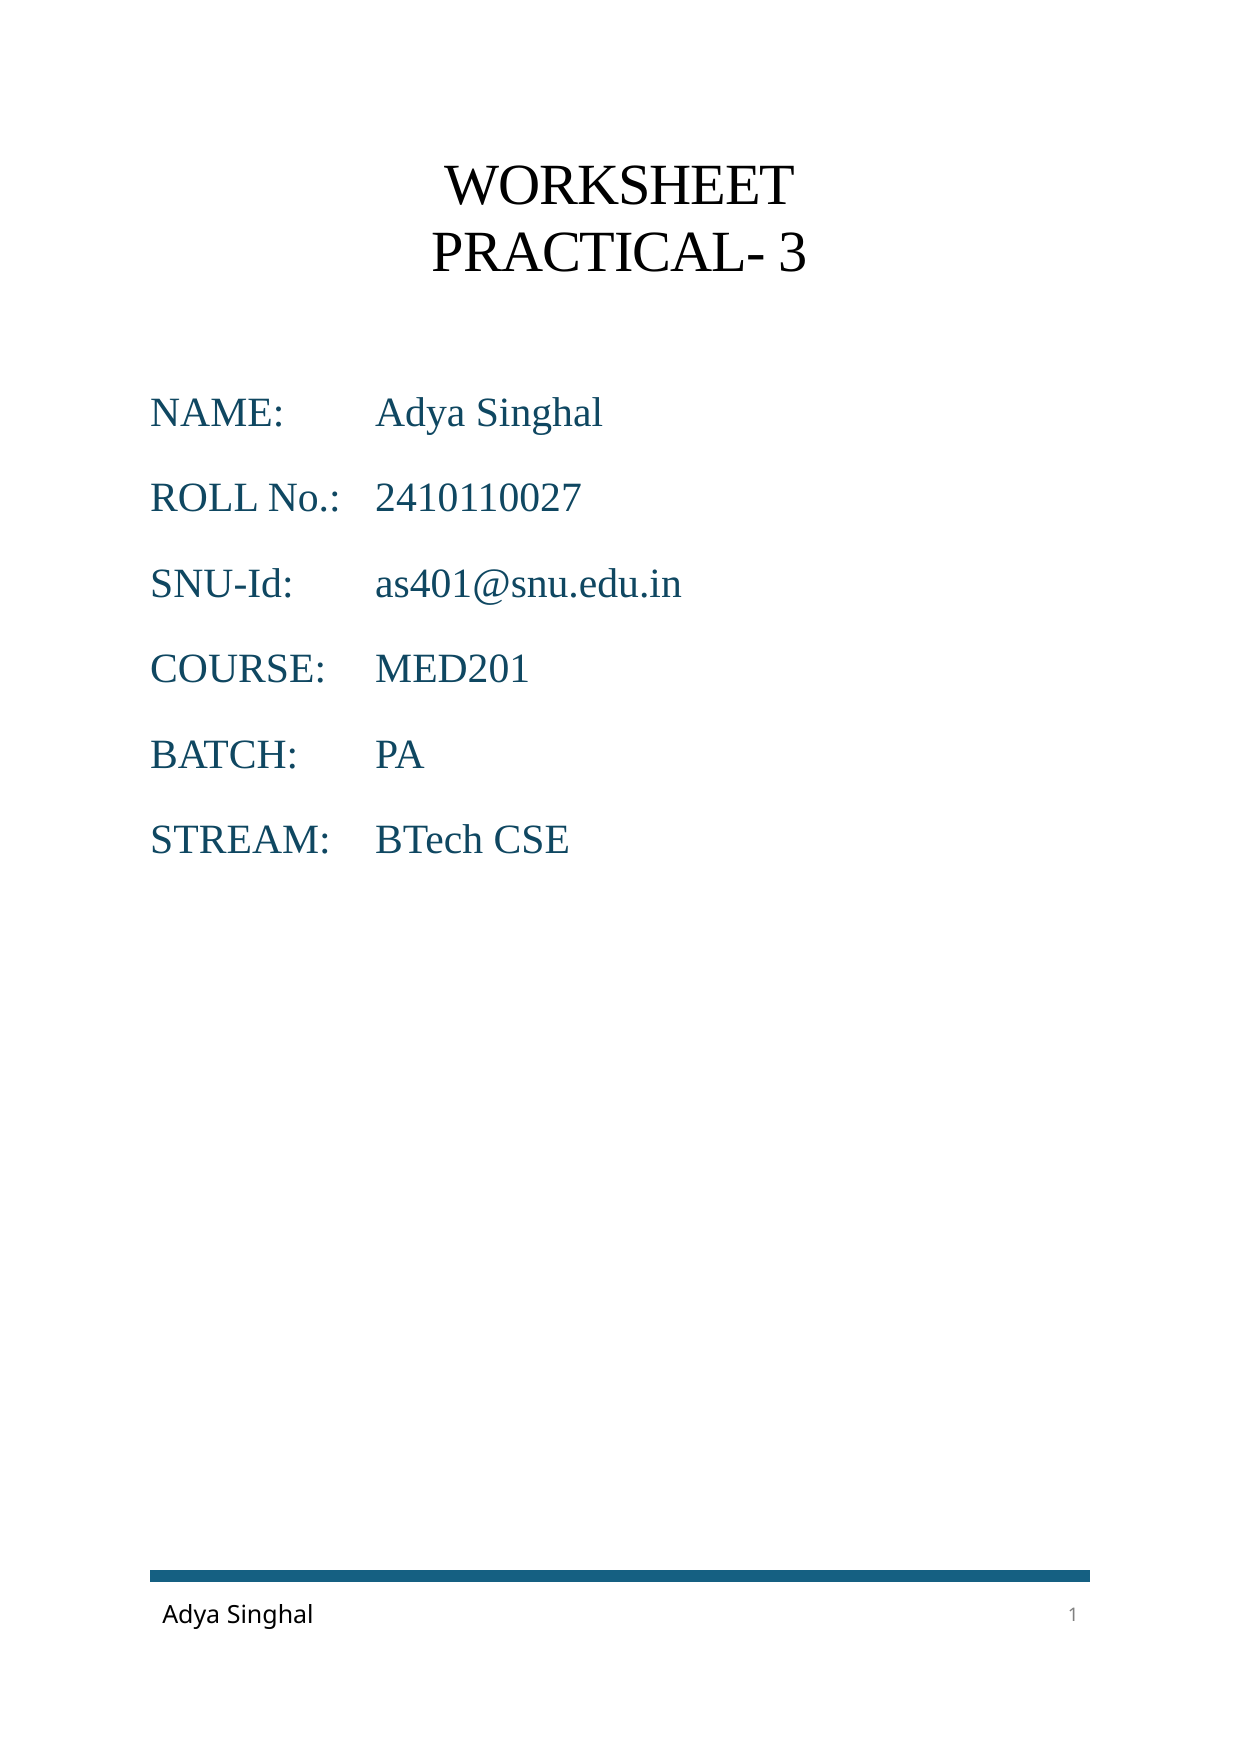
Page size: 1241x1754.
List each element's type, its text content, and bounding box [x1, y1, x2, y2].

title WORKSHEET [150, 150, 1090, 217]
subtitle SNU-Id: as401@snu.edu.in [150, 558, 1090, 606]
subtitle NAME: Adya Singhal [150, 387, 1090, 435]
subtitle STREAM: BTech CSE [150, 814, 1090, 862]
title PRACTICAL- 3 [150, 217, 1090, 284]
subtitle COURSE: MED201 [150, 644, 1090, 692]
subtitle BATCH: PA [150, 729, 1090, 777]
subtitle ROLL No.: 2410110027 [150, 473, 1090, 521]
